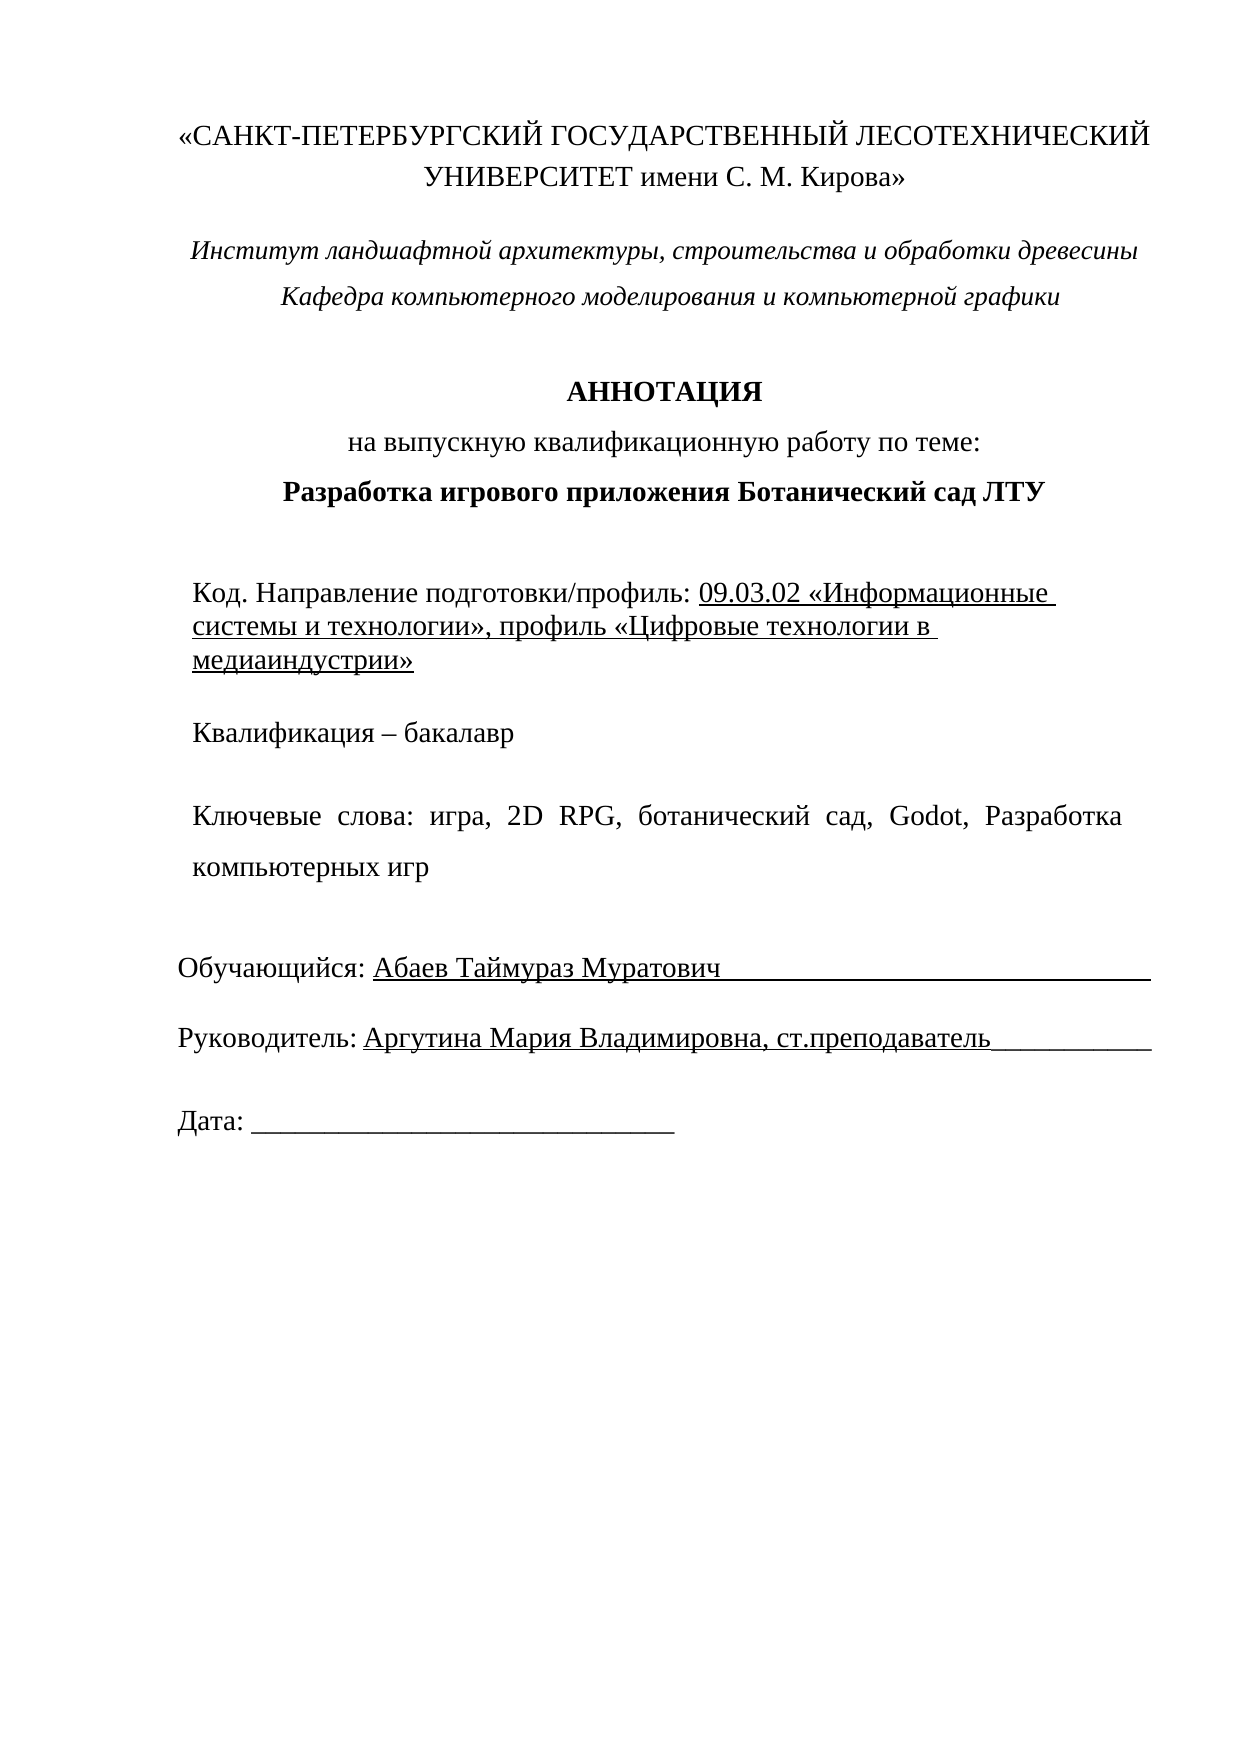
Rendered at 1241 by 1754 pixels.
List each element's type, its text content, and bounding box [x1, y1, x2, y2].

text Институт ландшафтной архитектуры, строительства и обработки древесины [177, 234, 1152, 265]
text Руководитель: Аргутина Мария Владимировна, ст.преподаватель___________ [177, 1020, 1152, 1053]
text Квалификация – бакалавр [192, 715, 1152, 748]
text на выпускную квалификационную работу по теме: [177, 424, 1152, 458]
text АННОТАЦИЯ [177, 374, 1152, 407]
text Разработка игрового приложения Ботанический сад ЛТУ [177, 474, 1152, 508]
text Код. Направление подготовки/профиль: 09.03.02 «Информационные системы и технологии», профиль «Цифровые технологии в медиаиндустрии» [192, 575, 1152, 676]
text «САНКТ-ПЕТЕРБУРГСКИЙ ГОСУДАРСТВЕННЫЙ ЛЕСОТЕХНИЧЕСКИЙ [177, 118, 1152, 152]
text Кафедра компьютерного моделирования и компьютерной графики [192, 280, 1152, 312]
text Дата: _____________________________ [177, 1103, 1152, 1137]
text Ключевые слова: игра, 2D RPG, ботанический сад, Godot, Разработка компьютерных игр [192, 798, 1122, 883]
text УНИВЕРСИТЕТ имени С. М. Кирова» [177, 159, 1152, 193]
text Обучающийся: Абаев Таймураз Муратович [177, 950, 1152, 984]
